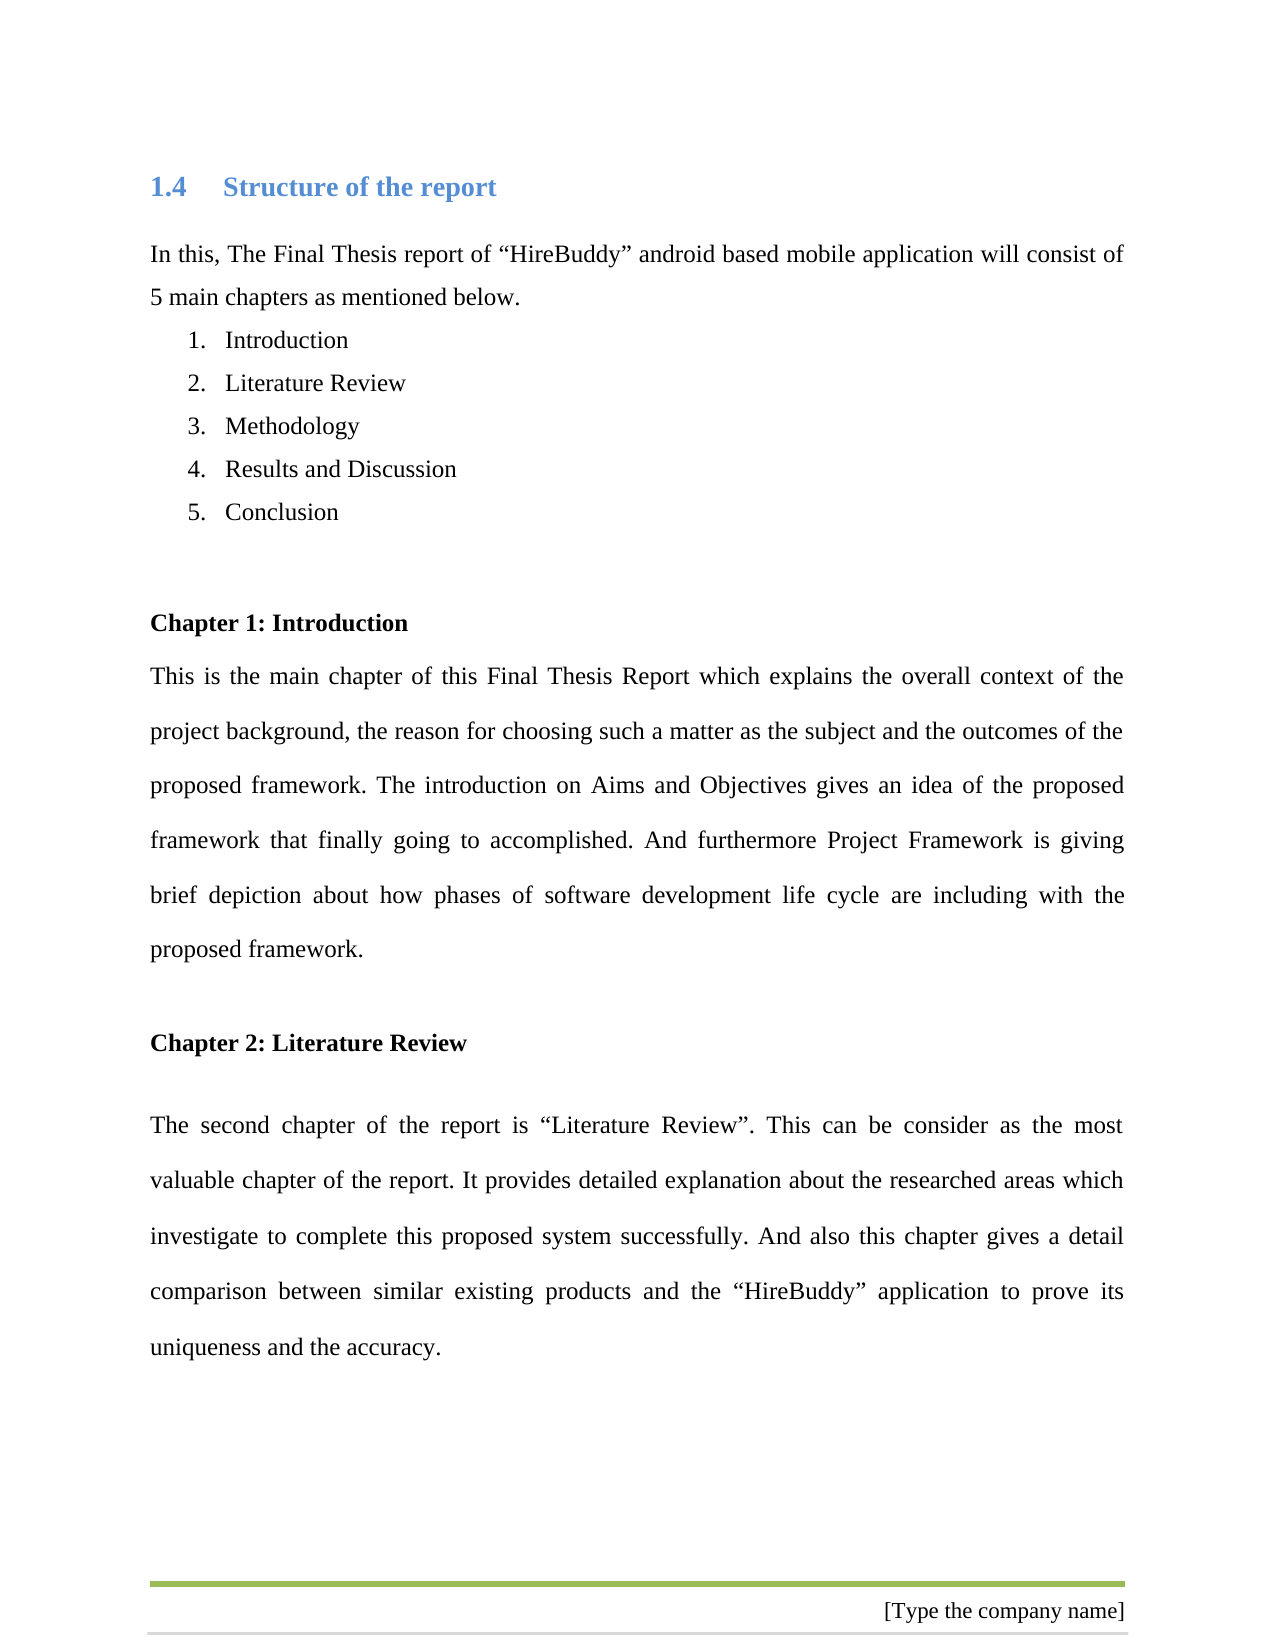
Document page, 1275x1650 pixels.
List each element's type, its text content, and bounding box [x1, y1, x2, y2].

text Chapter 2: Literature Review [150, 1028, 1125, 1057]
text 1.4 Structure of the report [150, 169, 1125, 202]
list Introduction [187, 325, 1125, 354]
text The second chapter of the report is “Literature Review”. This can be consider as the most valuable chapter of the report. It provides detailed explanation about the researched areas which investigate to complete this proposed system successfully. And also this chapter gives a detail comparison between similar existing products and the “HireBuddy” application to prove its uniqueness and the accuracy. [150, 1110, 1125, 1360]
list Methodology [187, 411, 1125, 440]
list Conclusion [187, 497, 1125, 526]
text In this, The Final Thesis report of “HireBuddy” android based mobile application will consist of 5 main chapters as mentioned below. [150, 239, 1125, 311]
list Results and Discussion [187, 454, 1125, 483]
list Literature Review [187, 368, 1125, 397]
text This is the main chapter of this Final Thesis Report which explains the overall context of the project background, the reason for choosing such a matter as the subject and the outcomes of the proposed framework. The introduction on Aims and Objectives gives an idea of the proposed framework that finally going to accomplished. And furthermore Project Framework is giving brief depiction about how phases of software development life cycle are including with the proposed framework. [150, 661, 1125, 963]
text Chapter 1: Introduction [150, 608, 1125, 637]
